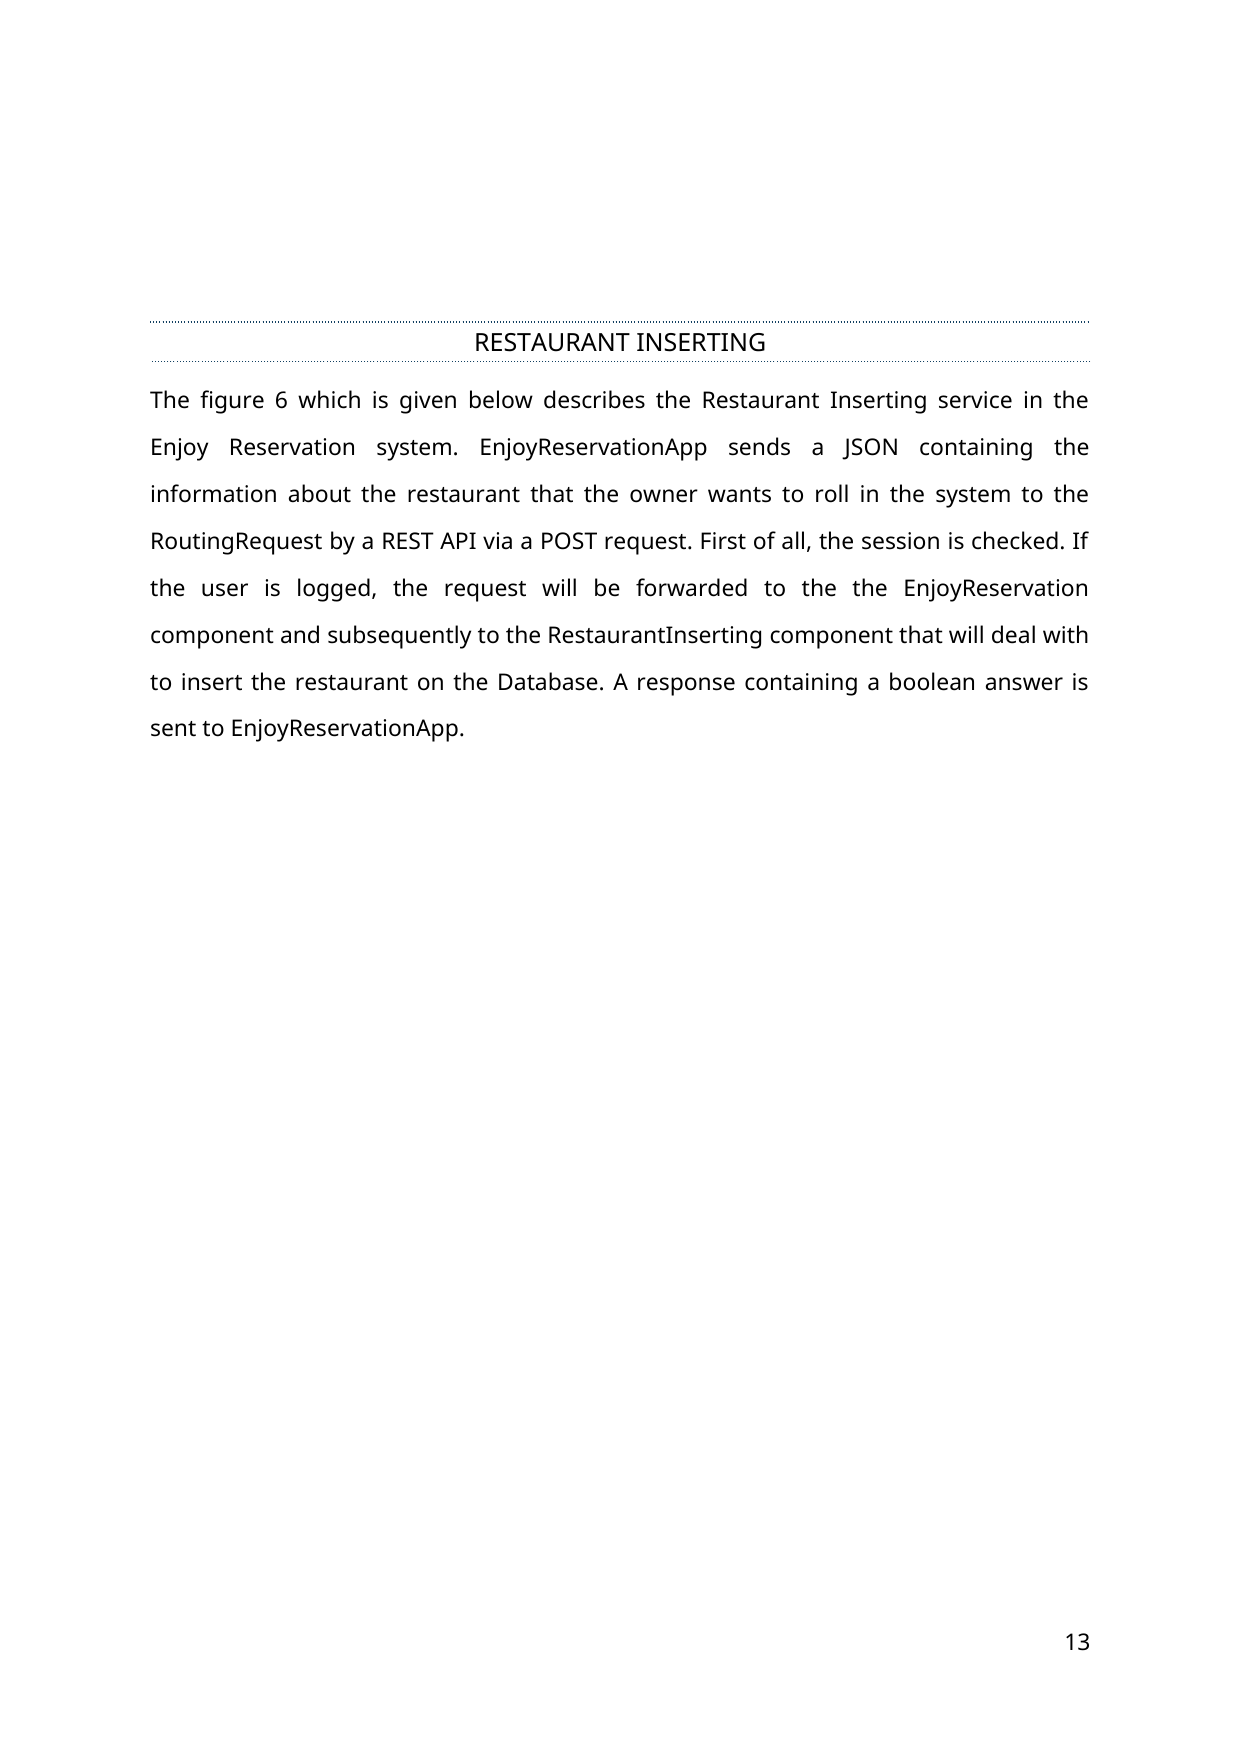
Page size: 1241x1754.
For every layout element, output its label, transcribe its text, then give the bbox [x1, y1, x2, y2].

subtitle Restaurant Inserting [150, 321, 1090, 362]
text The figure 6 which is given below describes the Restaurant Inserting service in the Enjoy Reservation system. EnjoyReservationApp sends a JSON containing the information about the restaurant that the owner wants to roll in the system to the RoutingRequest by a REST API via a POST request. First of all, the session is checked. If the user is logged, the request will be forwarded to the the EnjoyReservation component and subsequently to the RestaurantInserting component that will deal with to insert the restaurant on the Database. A response containing a boolean answer is sent to EnjoyReservationApp. [150, 384, 1090, 743]
